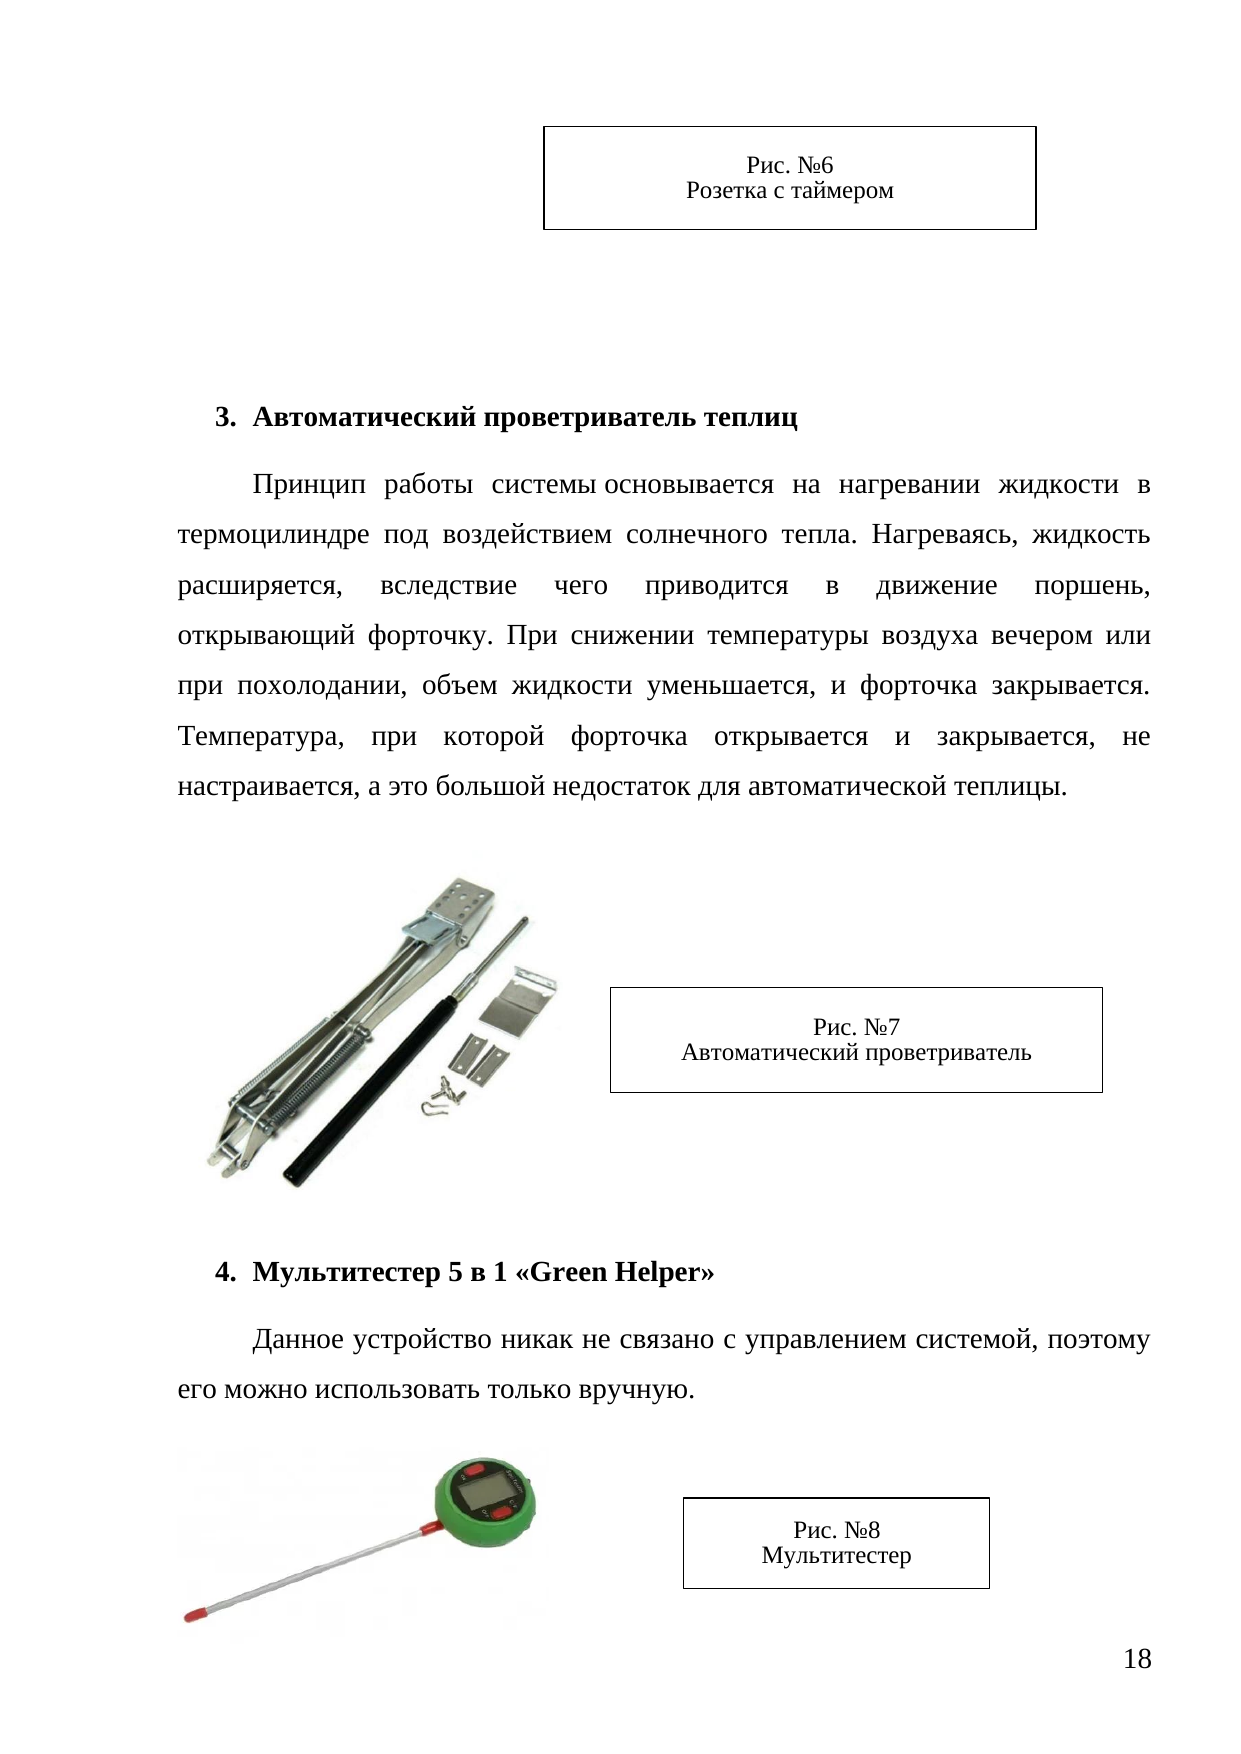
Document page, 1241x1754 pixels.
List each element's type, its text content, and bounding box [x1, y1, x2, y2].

list Мультитестер 5 в 1 «Green Helper» [215, 1254, 1152, 1287]
text Принцип работы системы основывается на нагревании жидкости в термоцилиндрe под воздействием солнечного тепла. Нагреваясь, жидкость расширяется, вследствие чего приводится в движение поршень, открывающий форточку. При снижении температуры воздуха вечером или при похолодании, объем жидкости уменьшается, и форточка закрывается. Температура, при которой форточка открывается и закрывается, не настраивается, а это большой недостаток для автоматической теплицы. [177, 466, 1152, 802]
picture [177, 1447, 549, 1647]
picture [198, 850, 564, 1216]
list Автоматический проветриватель теплиц [215, 399, 1152, 433]
text Данное устройство никак не связано с управлением системой, поэтому его можно использовать только вручную. [177, 1321, 1152, 1405]
